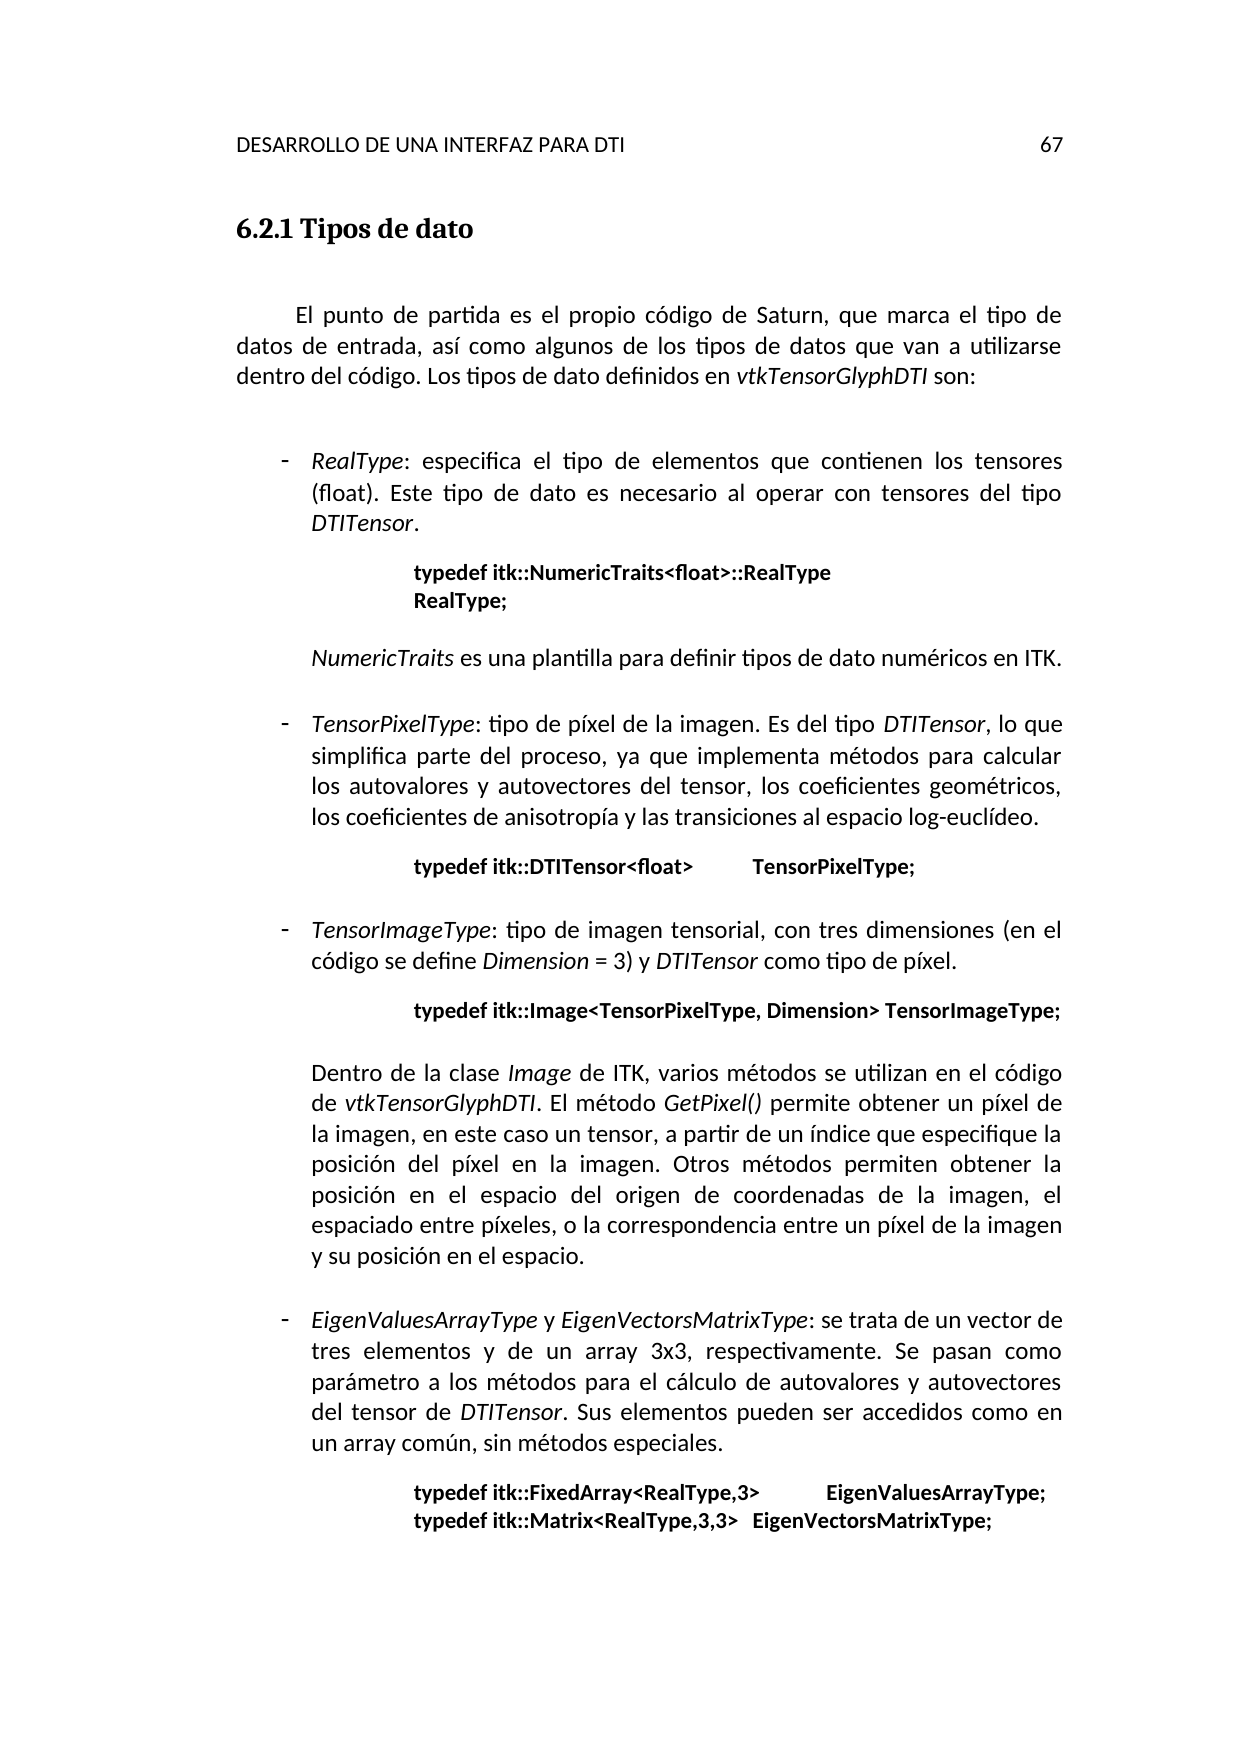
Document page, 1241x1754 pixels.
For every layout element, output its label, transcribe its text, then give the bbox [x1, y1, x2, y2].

list TensorImageType: tipo de imagen tensorial, con tres dimensiones (en el código se define Dimension = 3) y DTITensor como tipo de píxel. [281, 911, 1063, 976]
text El punto de partida es el propio código de Saturn, que marca el tipo de datos de entrada, así como algunos de los tipos de datos que van a utilizarse dentro del código. Los tipos de dato definidos en vtkTensorGlyphDTI son: [236, 299, 1063, 391]
subtitle Tipos de dato [236, 213, 1063, 246]
list TensorPixelType: tipo de píxel de la imagen. Es del tipo DTITensor, lo que simplifica parte del proceso, ya que implementa métodos para calcular los autovalores y autovectores del tensor, los coeficientes geométricos, los coeficientes de anisotropía y las transiciones al espacio log-euclídeo. [281, 706, 1063, 831]
text typedef itk::FixedArray<RealType,3> EigenValuesArrayType; typedef itk::Matrix<RealType,3,3> EigenVectorsMatrixType; [236, 1478, 1063, 1534]
list Dentro de la clase Image de ITK, varios métodos se utilizan en el código de vtkTensorGlyphDTI. El método GetPixel() permite obtener un píxel de la imagen, en este caso un tensor, a partir de un índice que especifique la posición del píxel en la imagen. Otros métodos permiten obtener la posición en el espacio del origen de coordenadas de la imagen, el espaciado entre píxeles, o la correspondencia entre un píxel de la imagen y su posición en el espacio. [311, 1057, 1063, 1271]
text typedef itk::Image<TensorPixelType, Dimension> TensorImageType; [236, 997, 1063, 1024]
text typedef itk::DTITensor<float> TensorPixelType; [236, 852, 1063, 880]
list RealType: especifica el tipo de elementos que contienen los tensores (float). Este tipo de dato es necesario al operar con tensores del tipo DTITensor. [281, 442, 1063, 538]
list NumericTraits es una plantilla para definir tipos de dato numéricos en ITK. [311, 643, 1063, 673]
text typedef itk::NumericTraits<float>::RealType RealType; [236, 558, 1063, 614]
list EigenValuesArrayType y EigenVectorsMatrixType: se trata de un vector de tres elementos y de un array 3x3, respectivamente. Se pasan como parámetro a los métodos para el cálculo de autovalores y autovectores del tensor de DTITensor. Sus elementos pueden ser accedidos como en un array común, sin métodos especiales. [281, 1301, 1063, 1458]
